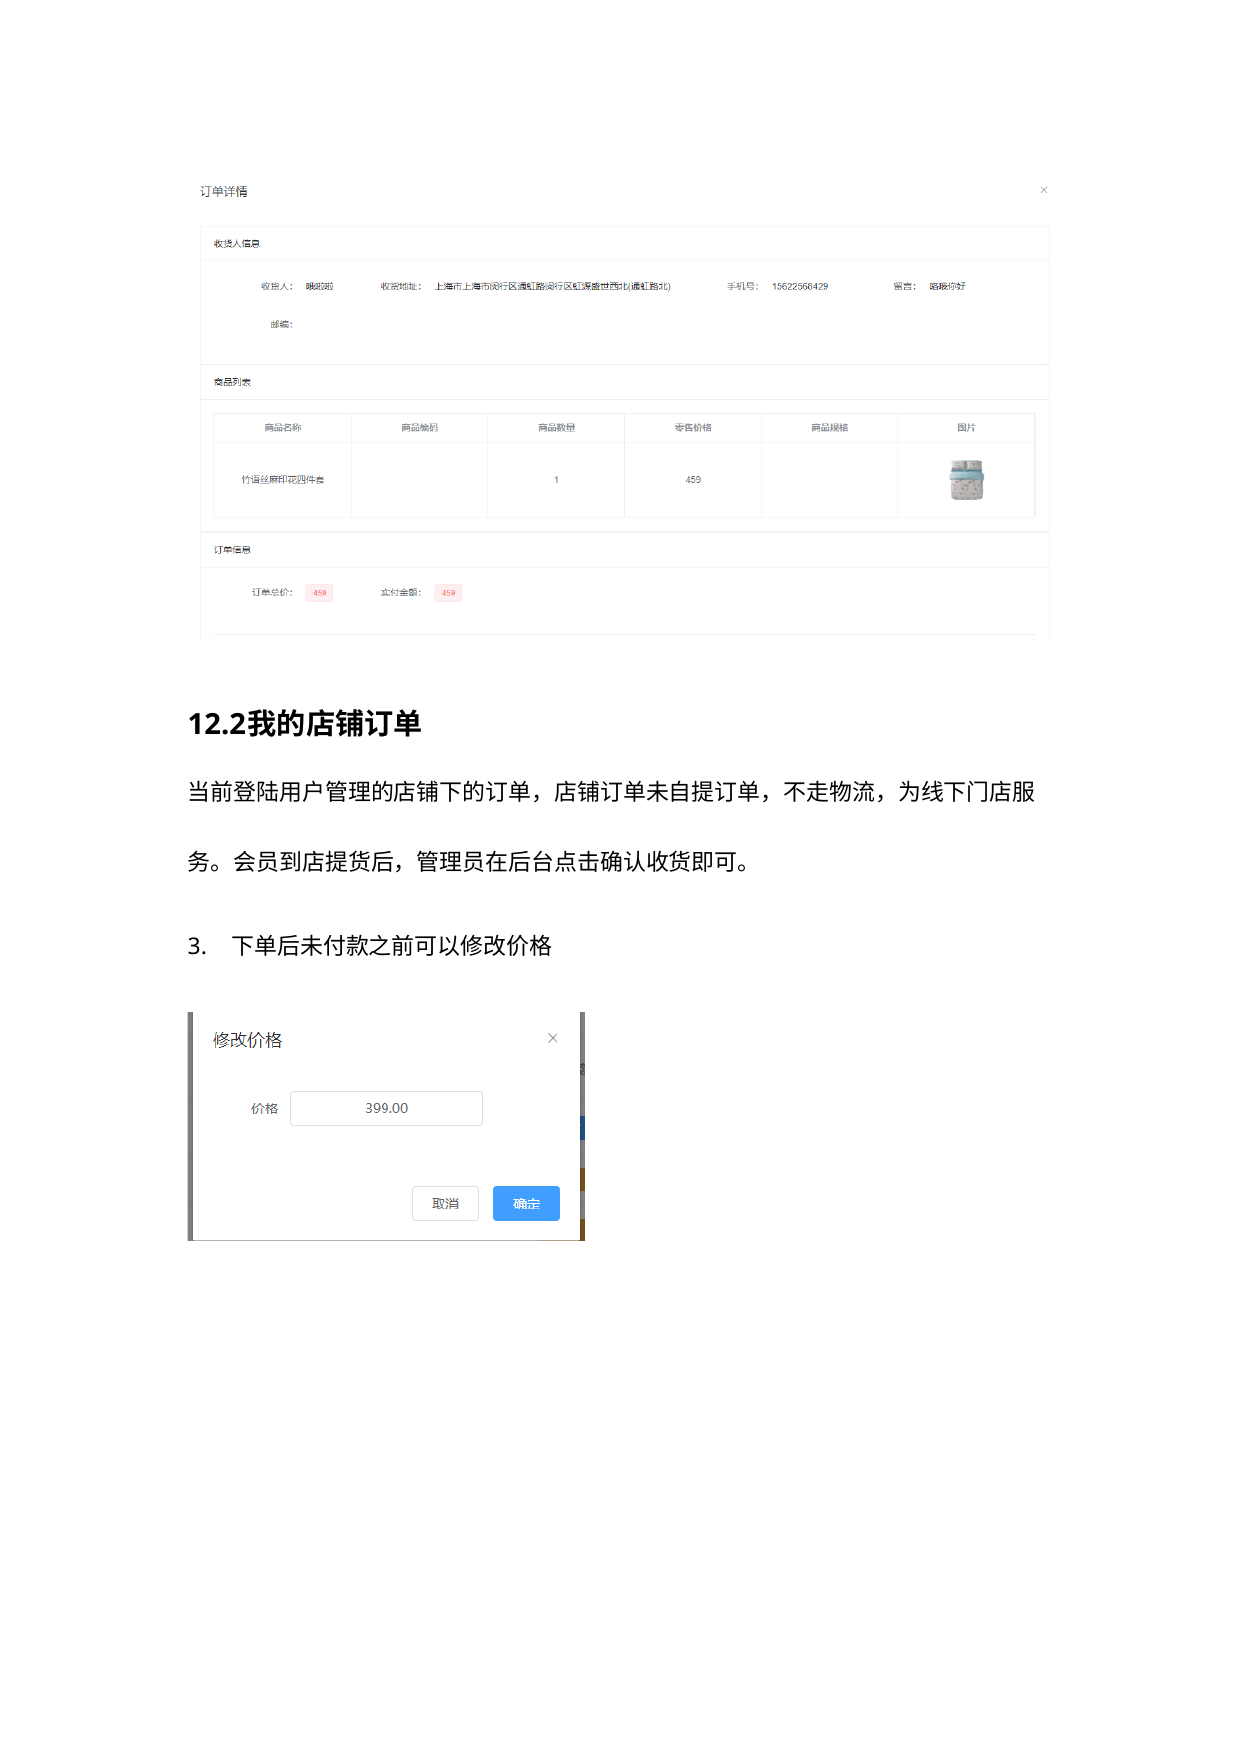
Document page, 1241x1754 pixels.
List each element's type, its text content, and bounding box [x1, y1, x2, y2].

text 当前登陆用户管理的店铺下的订单，店铺订单未自提订单，不走物流，为线下门店服务。会员到店提货后，管理员在后台点击确认收货即可。 [187, 758, 1053, 893]
picture [187, 171, 1053, 640]
picture [187, 1012, 585, 1241]
subtitle 我的店铺订单 [187, 689, 1053, 754]
list 下单后未付款之前可以修改价格 [187, 912, 1053, 977]
